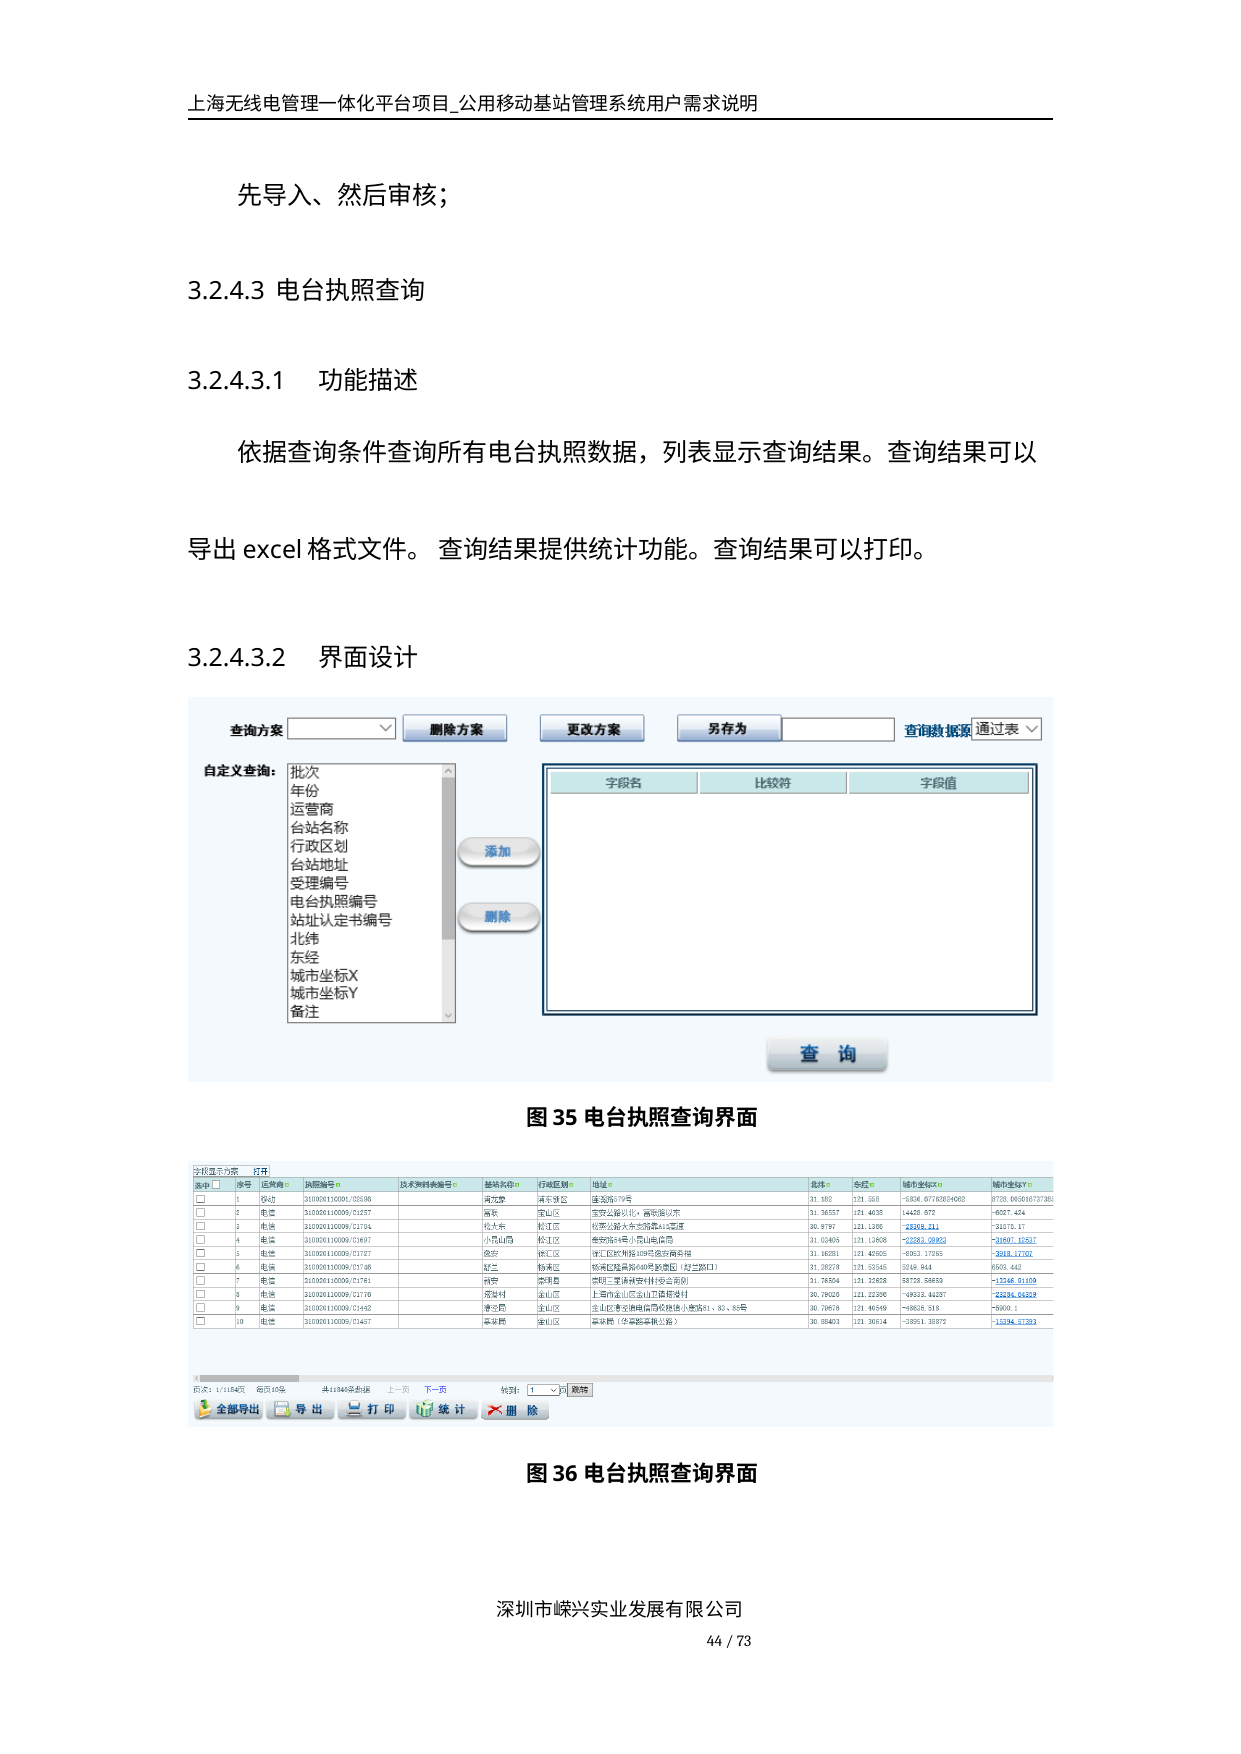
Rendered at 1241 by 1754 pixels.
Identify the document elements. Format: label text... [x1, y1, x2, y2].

subtitle 功能描述 [187, 346, 1053, 411]
picture [187, 697, 1054, 1082]
subtitle 电台执照查询 [187, 256, 1053, 321]
picture [187, 1161, 1054, 1427]
text 图36 电台执照查询界面 [187, 1455, 1053, 1488]
text 先导入、然后审核； [187, 161, 1053, 226]
text 图35 电台执照查询界面 [187, 1099, 1053, 1132]
subtitle 界面设计 [187, 623, 1053, 688]
text 依据查询条件查询所有电台执照数据，列表显示查询结果。查询结果可以导出excel格式文件。 查询结果提供统计功能。查询结果可以打印。 [187, 418, 1053, 580]
